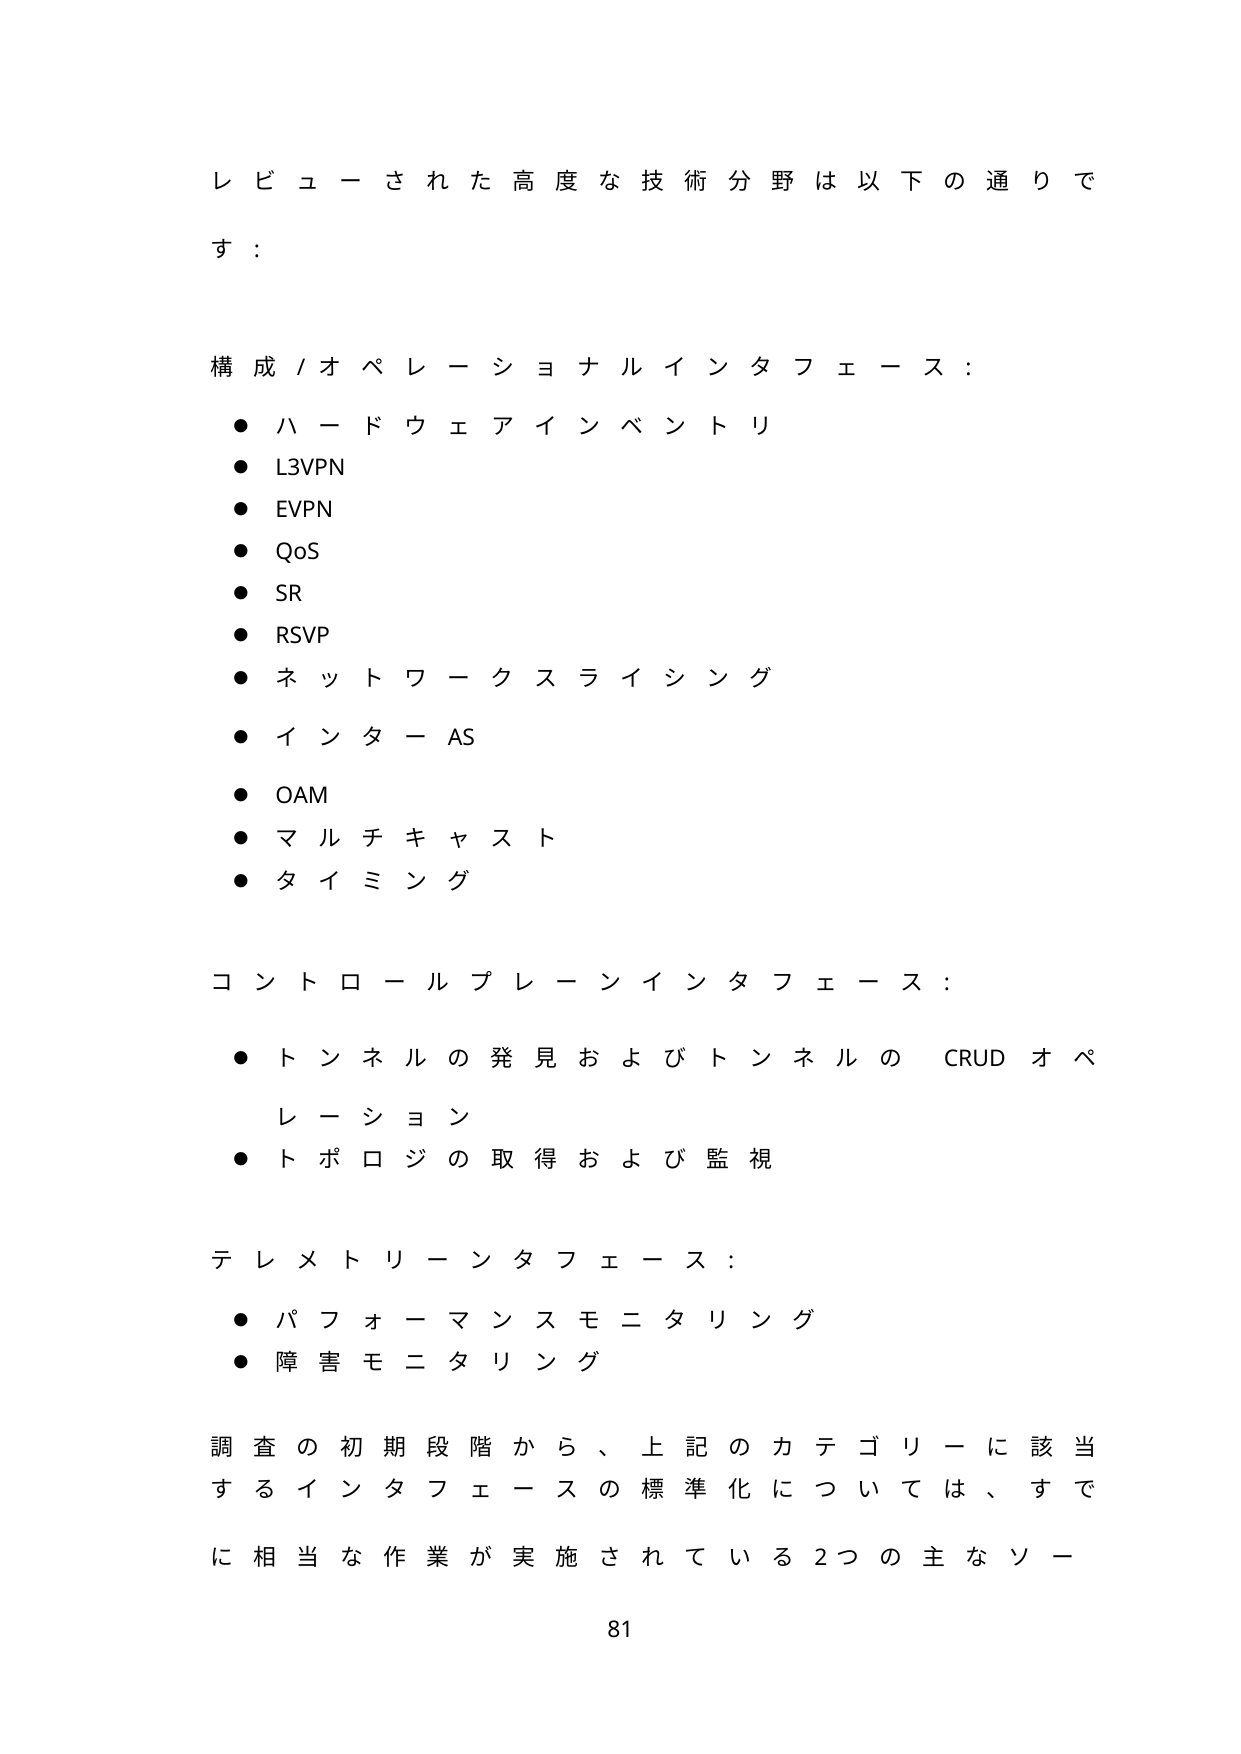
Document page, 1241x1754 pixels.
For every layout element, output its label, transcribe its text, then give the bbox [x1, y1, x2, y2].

list EVPN [226, 492, 1116, 525]
text テレメトリーンタフェース: [198, 1226, 1116, 1292]
list 障害モニタリング [226, 1344, 1116, 1377]
text レビューされた高度な技術分野は以下の通りです: [198, 162, 1116, 281]
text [198, 1428, 1116, 1589]
text 構成/オペレーショナルインタフェース: [198, 332, 1116, 398]
list マルチキャスト [226, 820, 1116, 853]
list インターAS [226, 703, 1116, 769]
list ハードウェアインベントリ [226, 408, 1116, 441]
list OAM [226, 778, 1116, 812]
list タイミング [226, 863, 1116, 896]
list トポロジの取得および監視 [226, 1141, 1116, 1174]
list L3VPN [226, 450, 1116, 483]
list ネットワークスライシング [226, 660, 1116, 693]
list RSVP [226, 618, 1116, 651]
list QoS [226, 534, 1116, 567]
list SR [226, 576, 1116, 609]
list トンネルの発見およびトンネルの CRUD オペレーション [226, 1023, 1116, 1132]
text コントロールプレーンインタフェース: [198, 947, 1116, 1014]
list パフォーマンスモニタリング [226, 1301, 1116, 1335]
